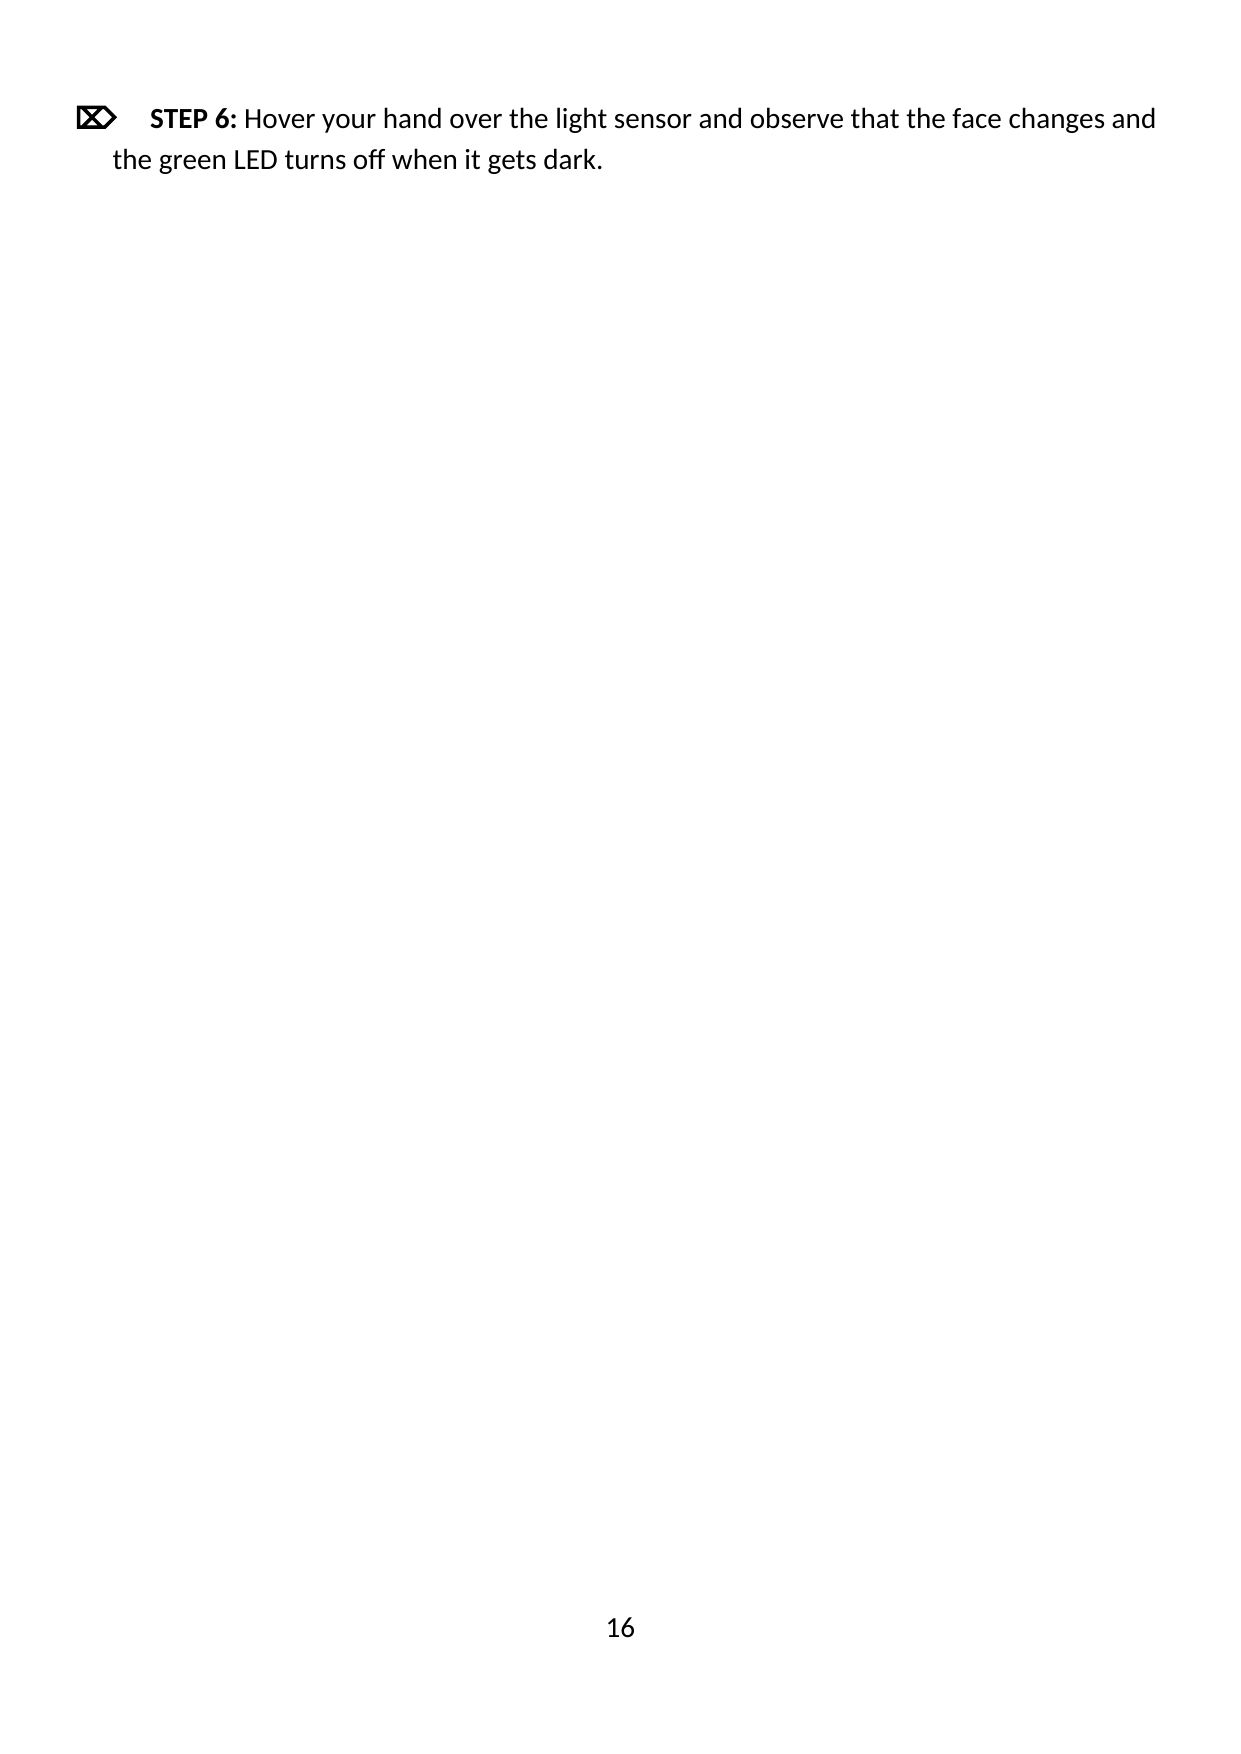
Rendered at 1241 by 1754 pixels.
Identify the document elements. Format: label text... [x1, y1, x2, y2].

list STEP 6: Hover your hand over the light sensor and observe that the face changes and the green LED turns off when it gets dark. [75, 100, 1165, 177]
